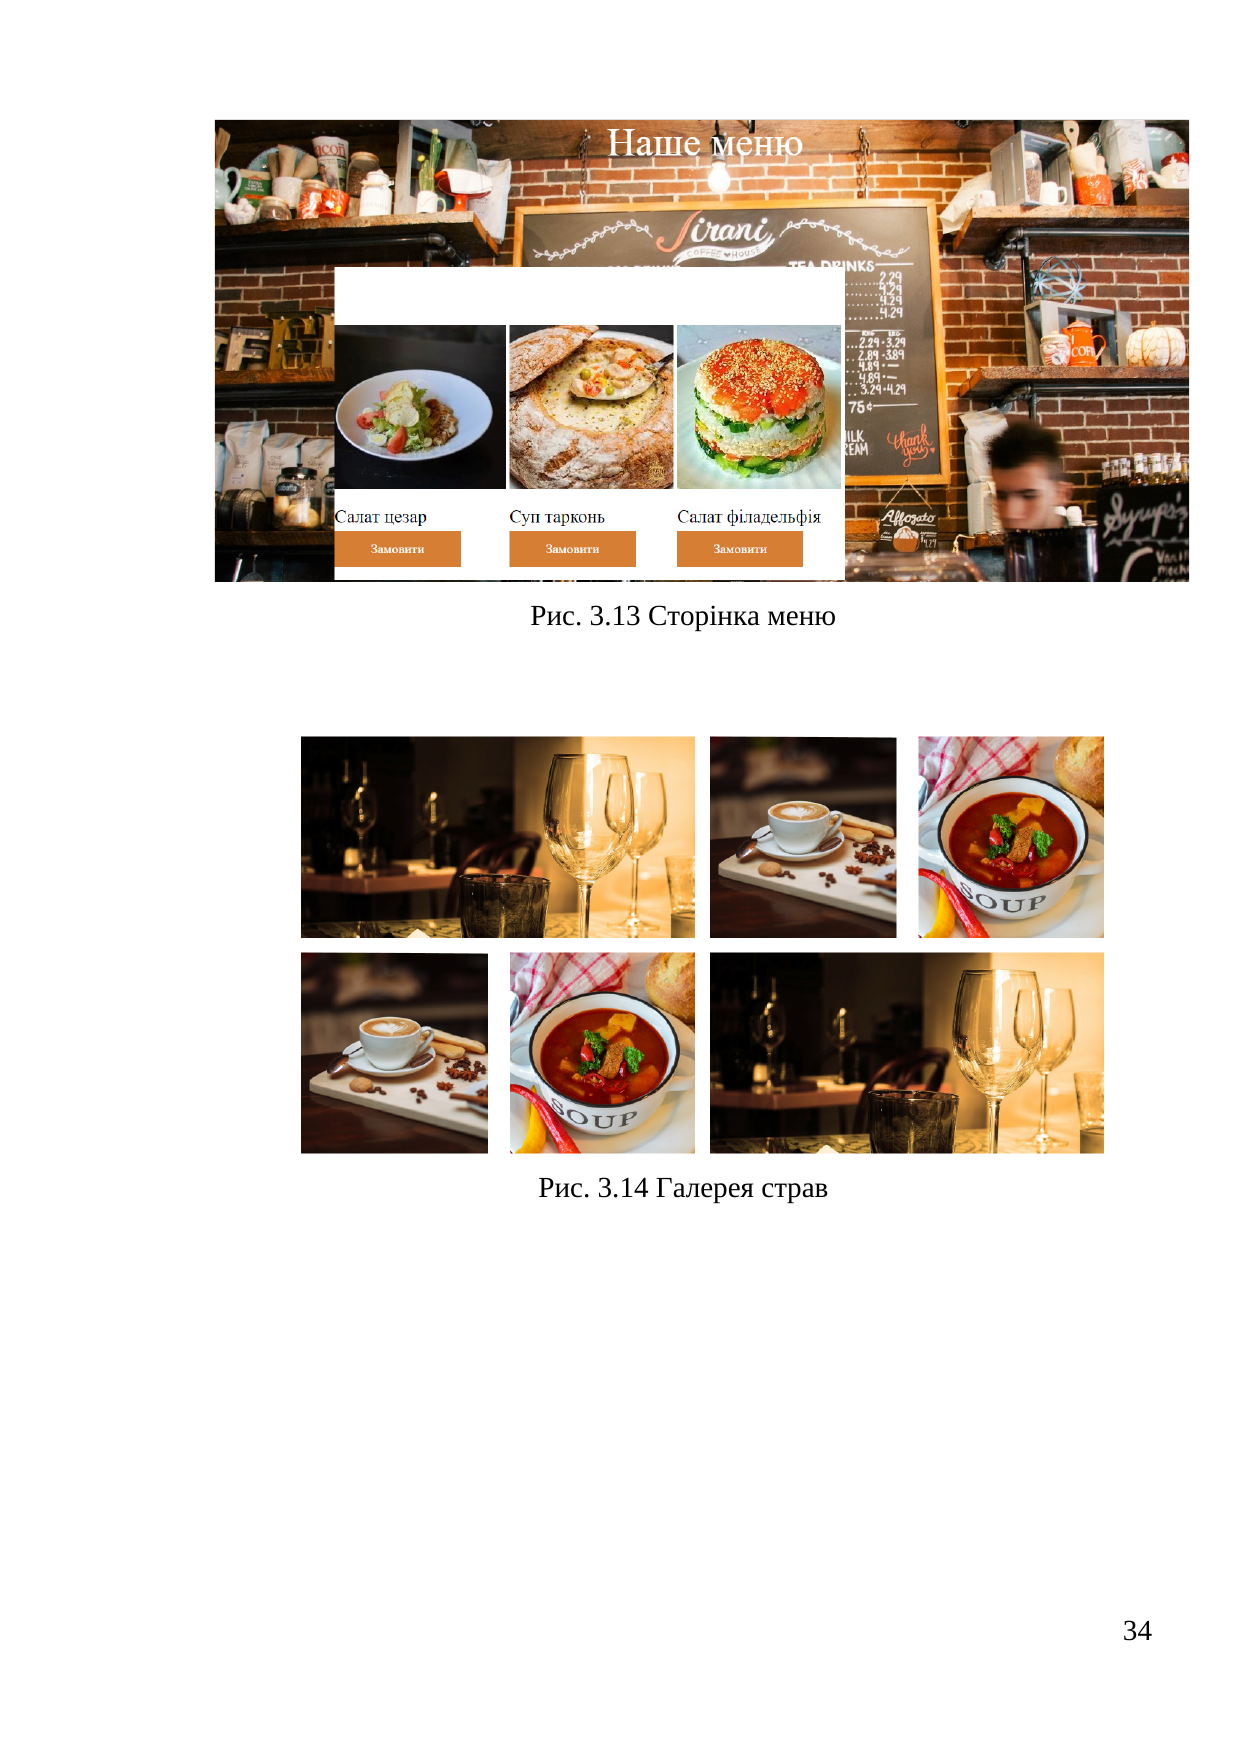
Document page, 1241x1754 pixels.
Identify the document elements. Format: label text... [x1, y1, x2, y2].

text Рис. 3.14 Галерея страв [215, 1170, 1152, 1204]
picture [214, 118, 1190, 582]
picture [214, 699, 1190, 1154]
text Рис. 3.13 Сторінка меню [215, 598, 1152, 632]
